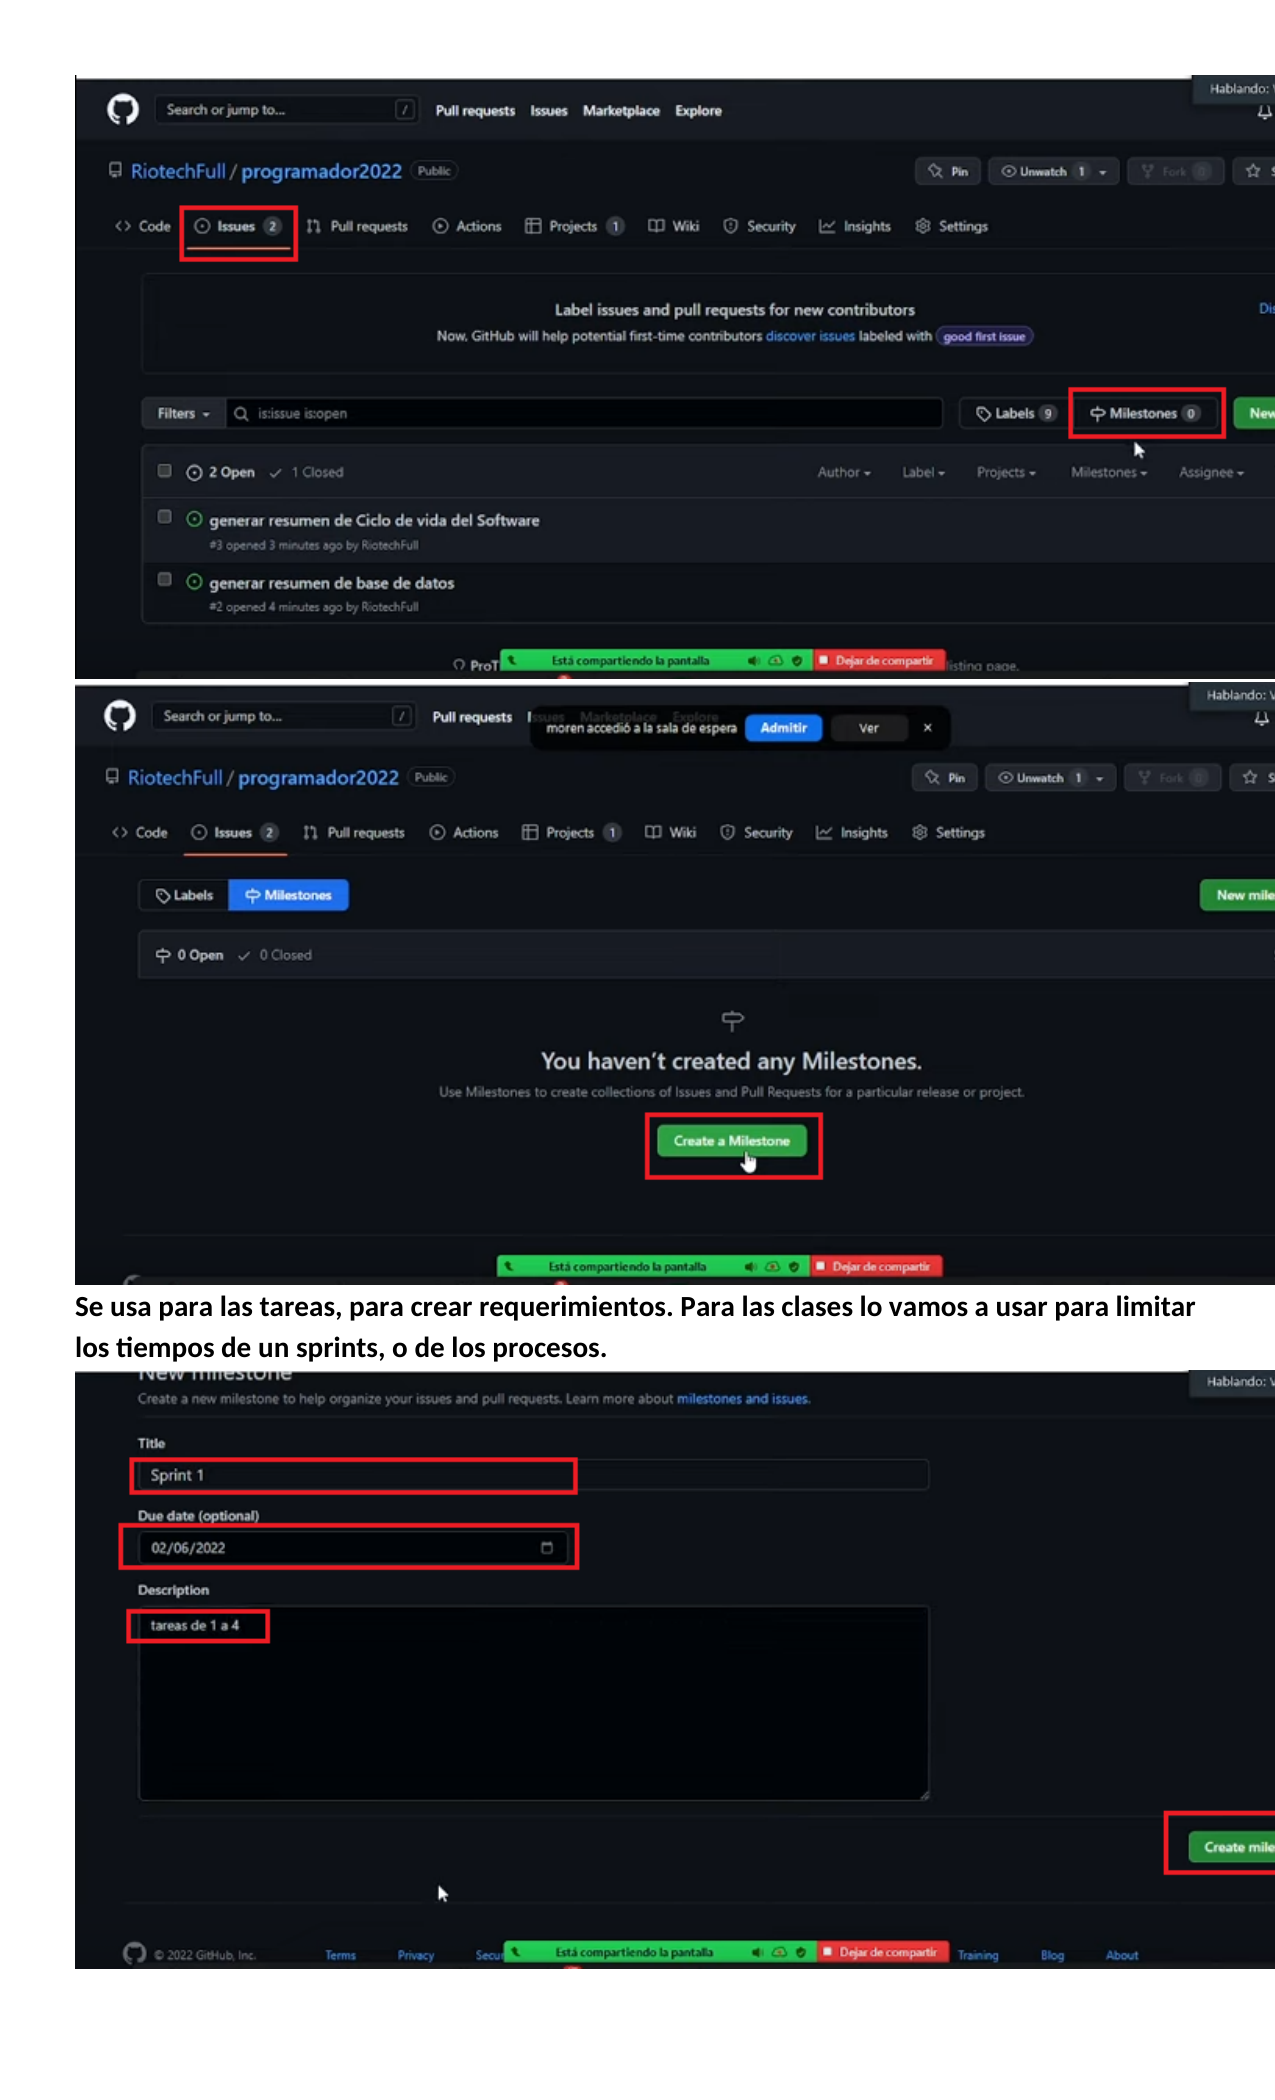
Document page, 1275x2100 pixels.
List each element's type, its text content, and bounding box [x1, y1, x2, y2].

picture [75, 1370, 1275, 1969]
text Se usa para las tareas, para crear requerimientos. Para las clases lo vamos a usar para limitar los tiempos de un sprints, o de los procesos. [75, 1288, 1200, 1365]
picture [75, 75, 1275, 679]
picture [75, 682, 1275, 1285]
